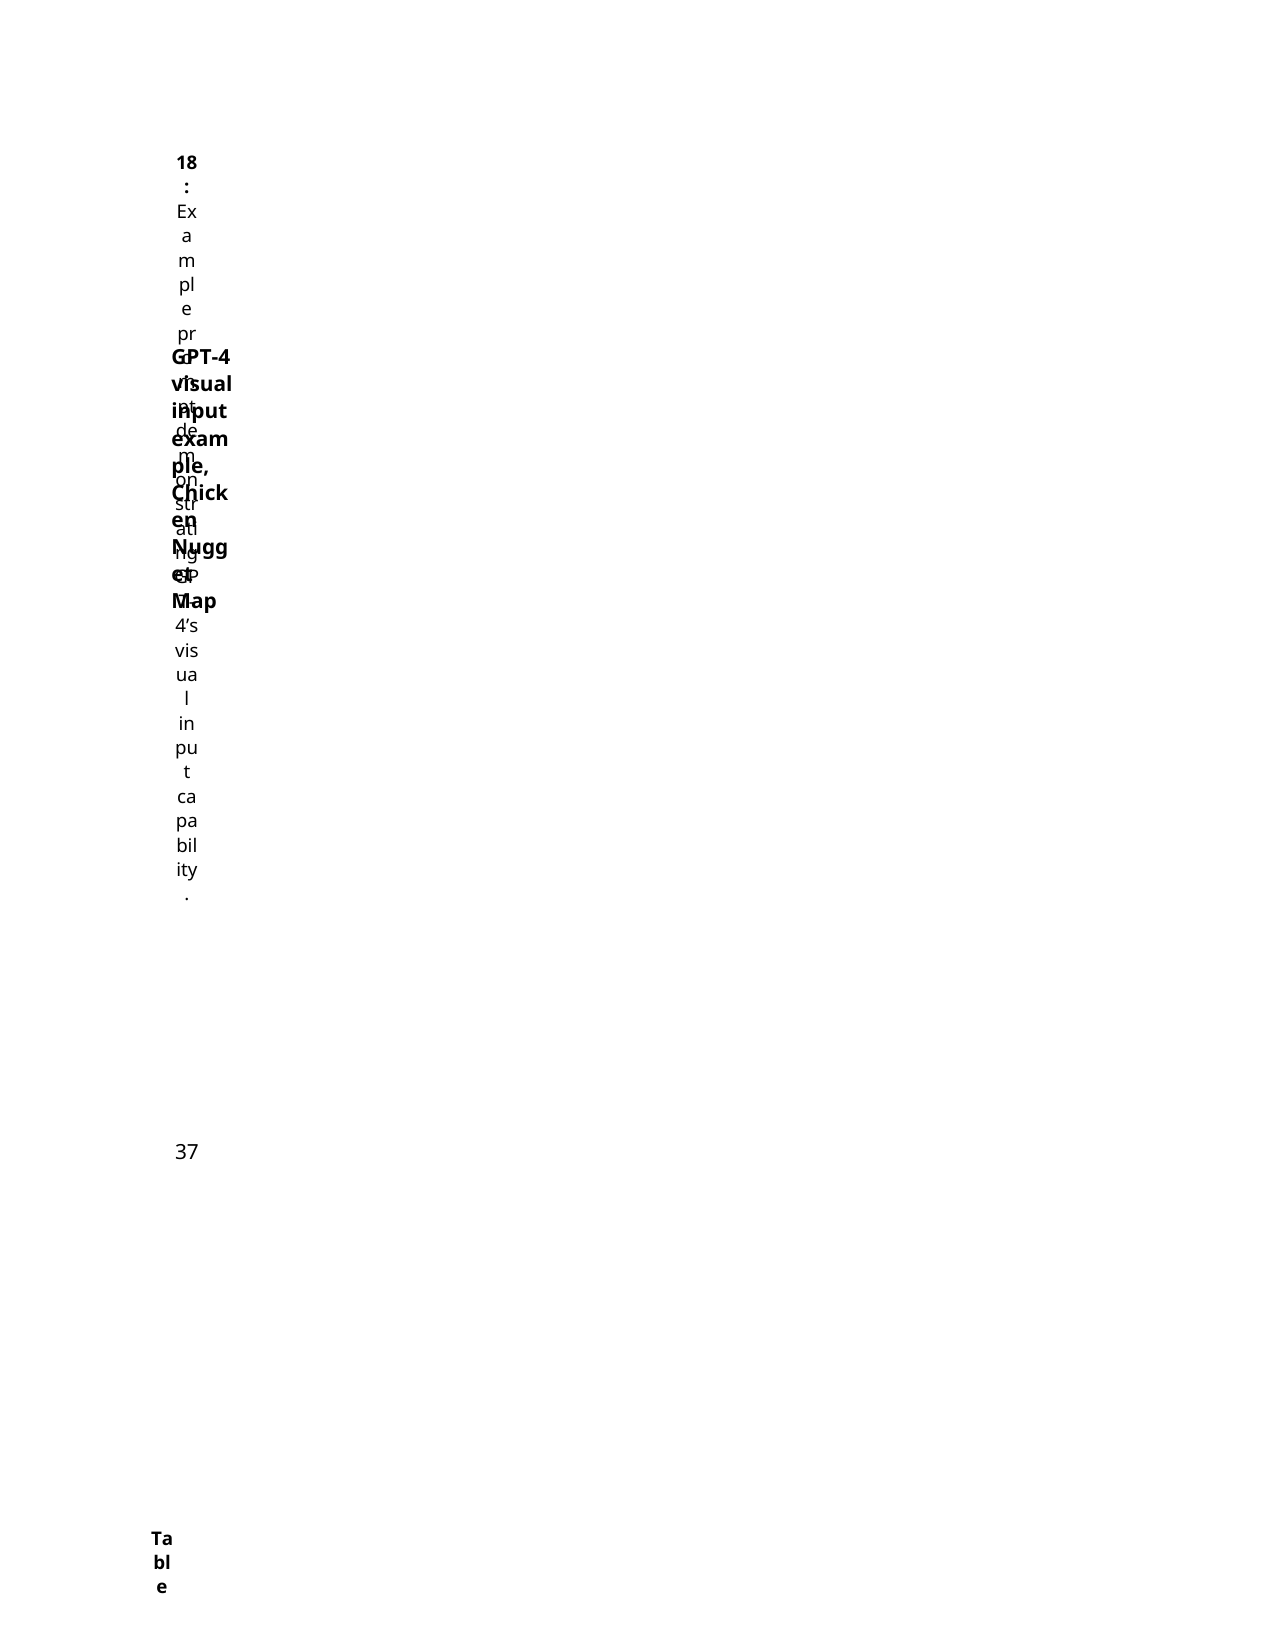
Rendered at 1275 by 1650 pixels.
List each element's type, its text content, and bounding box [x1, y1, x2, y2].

text 37 [173, 1139, 199, 1164]
text Table 18: Example prompt demonstrating GPT-4’s visual input capability. [173, 150, 199, 602]
text Table 18: Example prompt demonstrating GPT-4’s visual input capability. [173, 598, 199, 906]
